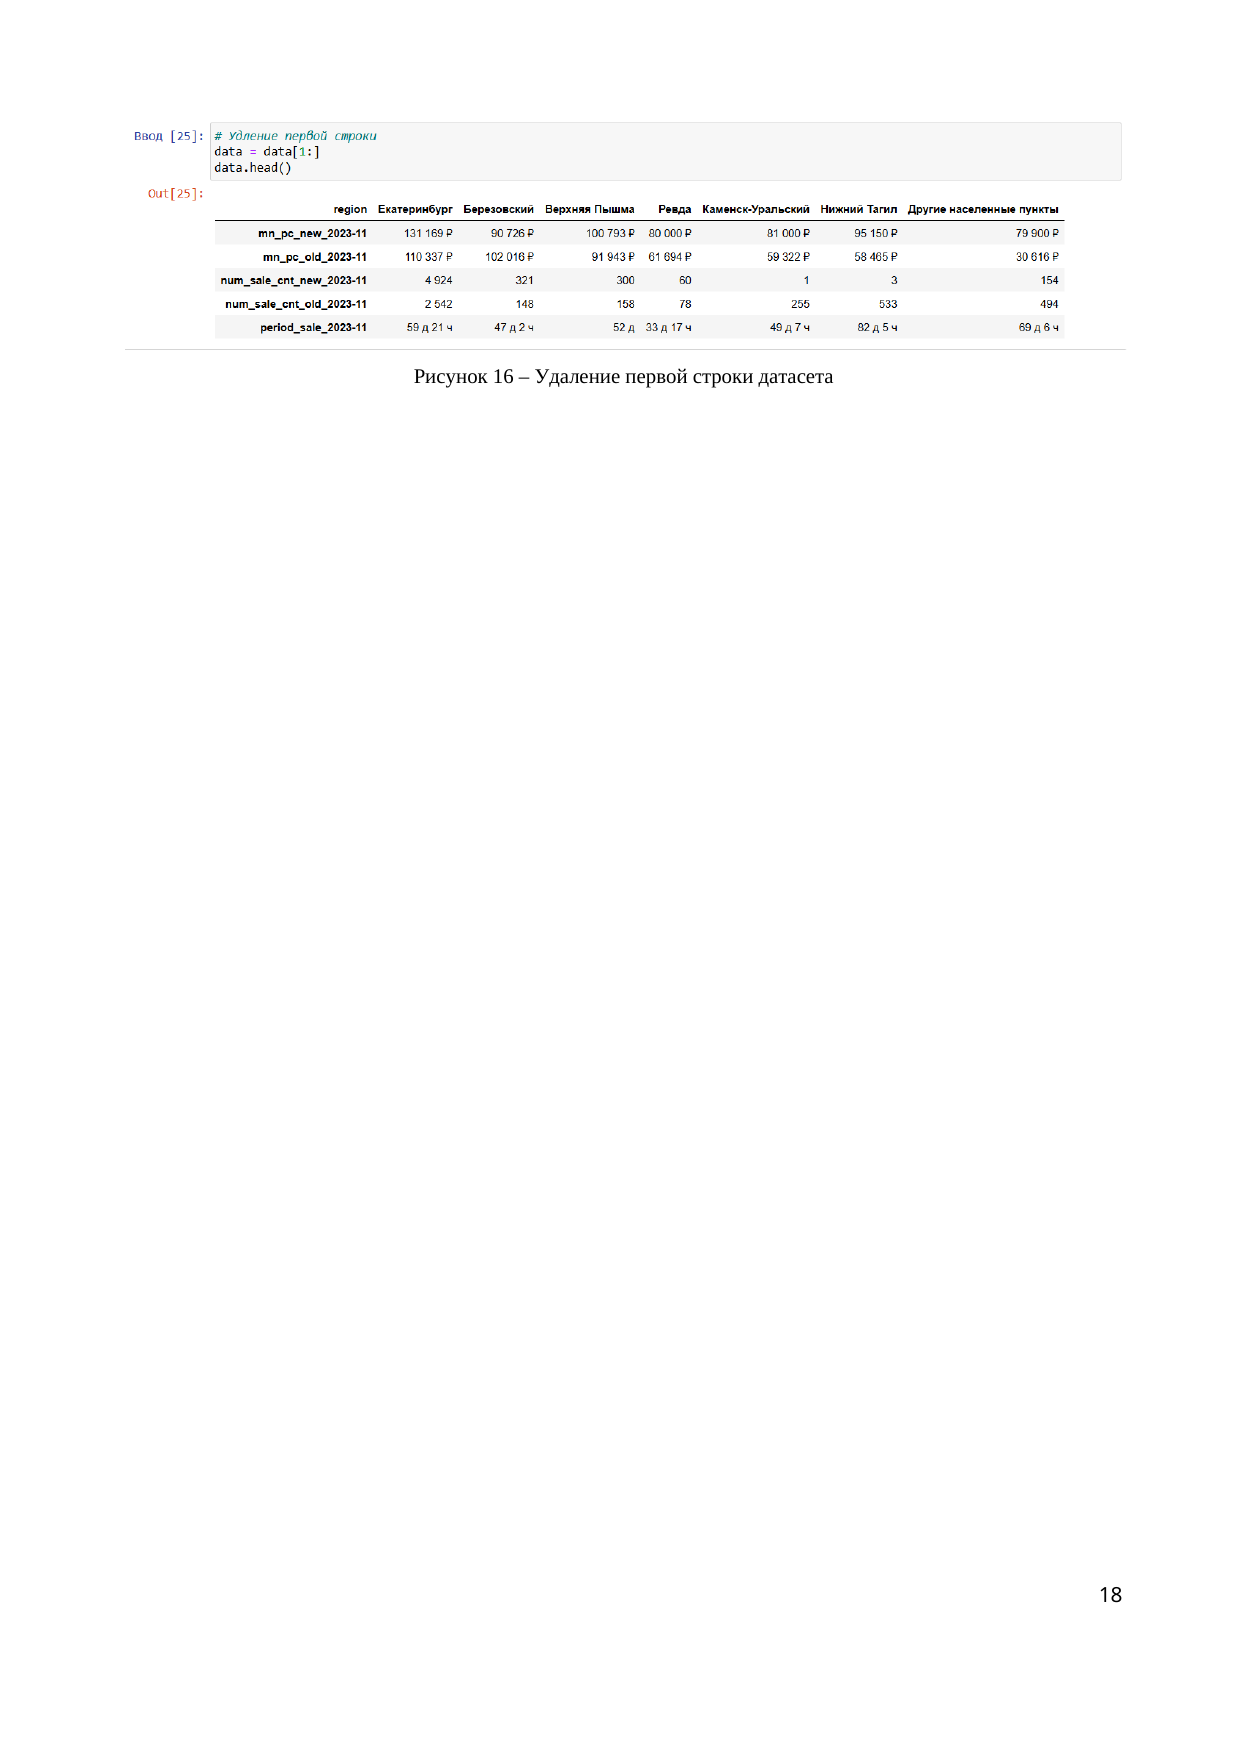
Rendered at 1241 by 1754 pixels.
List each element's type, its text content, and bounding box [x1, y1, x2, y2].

text Рисунок 16 – Удаление первой строки датасета [125, 364, 1122, 388]
picture [125, 118, 1130, 350]
